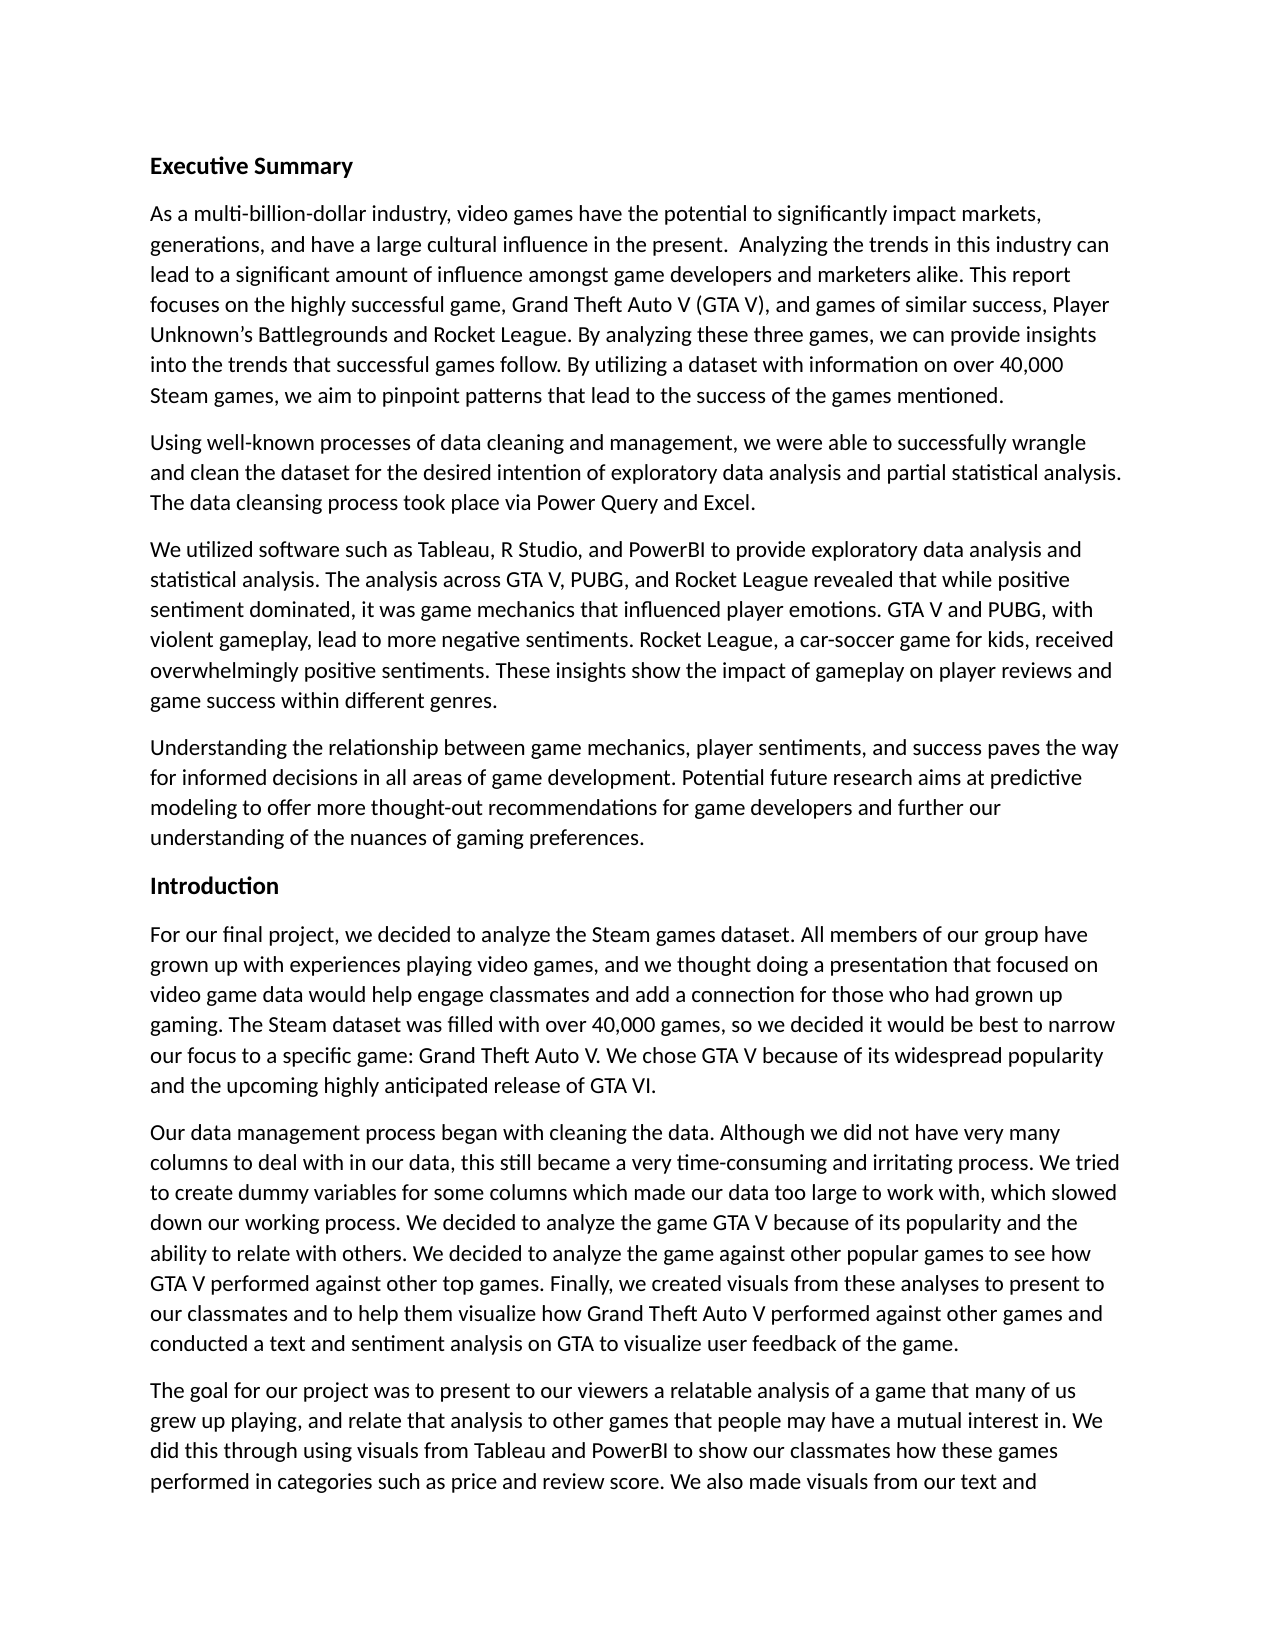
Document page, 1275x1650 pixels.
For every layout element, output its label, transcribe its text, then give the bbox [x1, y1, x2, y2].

text Executive Summary [150, 150, 1125, 181]
text We utilized software such as Tableau, R Studio, and PowerBI to provide exploratory data analysis and statistical analysis. The analysis across GTA V, PUBG, and Rocket League revealed that while positive sentiment dominated, it was game mechanics that influenced player emotions. GTA V and PUBG, with violent gameplay, lead to more negative sentiments. Rocket League, a car-soccer game for kids, received overwhelmingly positive sentiments. These insights show the impact of gameplay on player reviews and game success within different genres. [150, 535, 1125, 714]
text Introduction [150, 870, 1125, 901]
text Using well-known processes of data cleaning and management, we were able to successfully wrangle and clean the dataset for the desired intention of exploratory data analysis and partial statistical analysis. The data cleansing process took place via Power Query and Excel. [150, 428, 1125, 516]
text Our data management process began with cleaning the data. Although we did not have very many columns to deal with in our data, this still became a very time-consuming and irritating process. We tried to create dummy variables for some columns which made our data too large to work with, which slowed down our working process. We decided to analyze the game GTA V because of its popularity and the ability to relate with others. We decided to analyze the game against other popular games to see how GTA V performed against other top games. Finally, we created visuals from these analyses to present to our classmates and to help them visualize how Grand Theft Auto V performed against other games and conducted a text and sentiment analysis on GTA to visualize user feedback of the game. [150, 1118, 1125, 1357]
text For our final project, we decided to analyze the Steam games dataset. All members of our group have grown up with experiences playing video games, and we thought doing a presentation that focused on video game data would help engage classmates and add a connection for those who had grown up gaming. The Steam dataset was filled with over 40,000 games, so we decided it would be best to narrow our focus to a specific game: Grand Theft Auto V. We chose GTA V because of its widespread popularity and the upcoming highly anticipated release of GTA VI. [150, 920, 1125, 1099]
text As a multi-billion-dollar industry, video games have the potential to significantly impact markets, generations, and have a large cultural influence in the present. Analyzing the trends in this industry can lead to a significant amount of influence amongst game developers and marketers alike. This report focuses on the highly successful game, Grand Theft Auto V (GTA V), and games of similar success, Player Unknown’s Battlegrounds and Rocket League. By analyzing these three games, we can provide insights into the trends that successful games follow. By utilizing a dataset with information on over 40,000 Steam games, we aim to pinpoint patterns that lead to the success of the games mentioned. [150, 199, 1125, 409]
text Understanding the relationship between game mechanics, player sentiments, and success paves the way for informed decisions in all areas of game development. Potential future research aims at predictive modeling to offer more thought-out recommendations for game developers and further our understanding of the nuances of gaming preferences. [150, 733, 1125, 852]
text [150, 1376, 1125, 1495]
